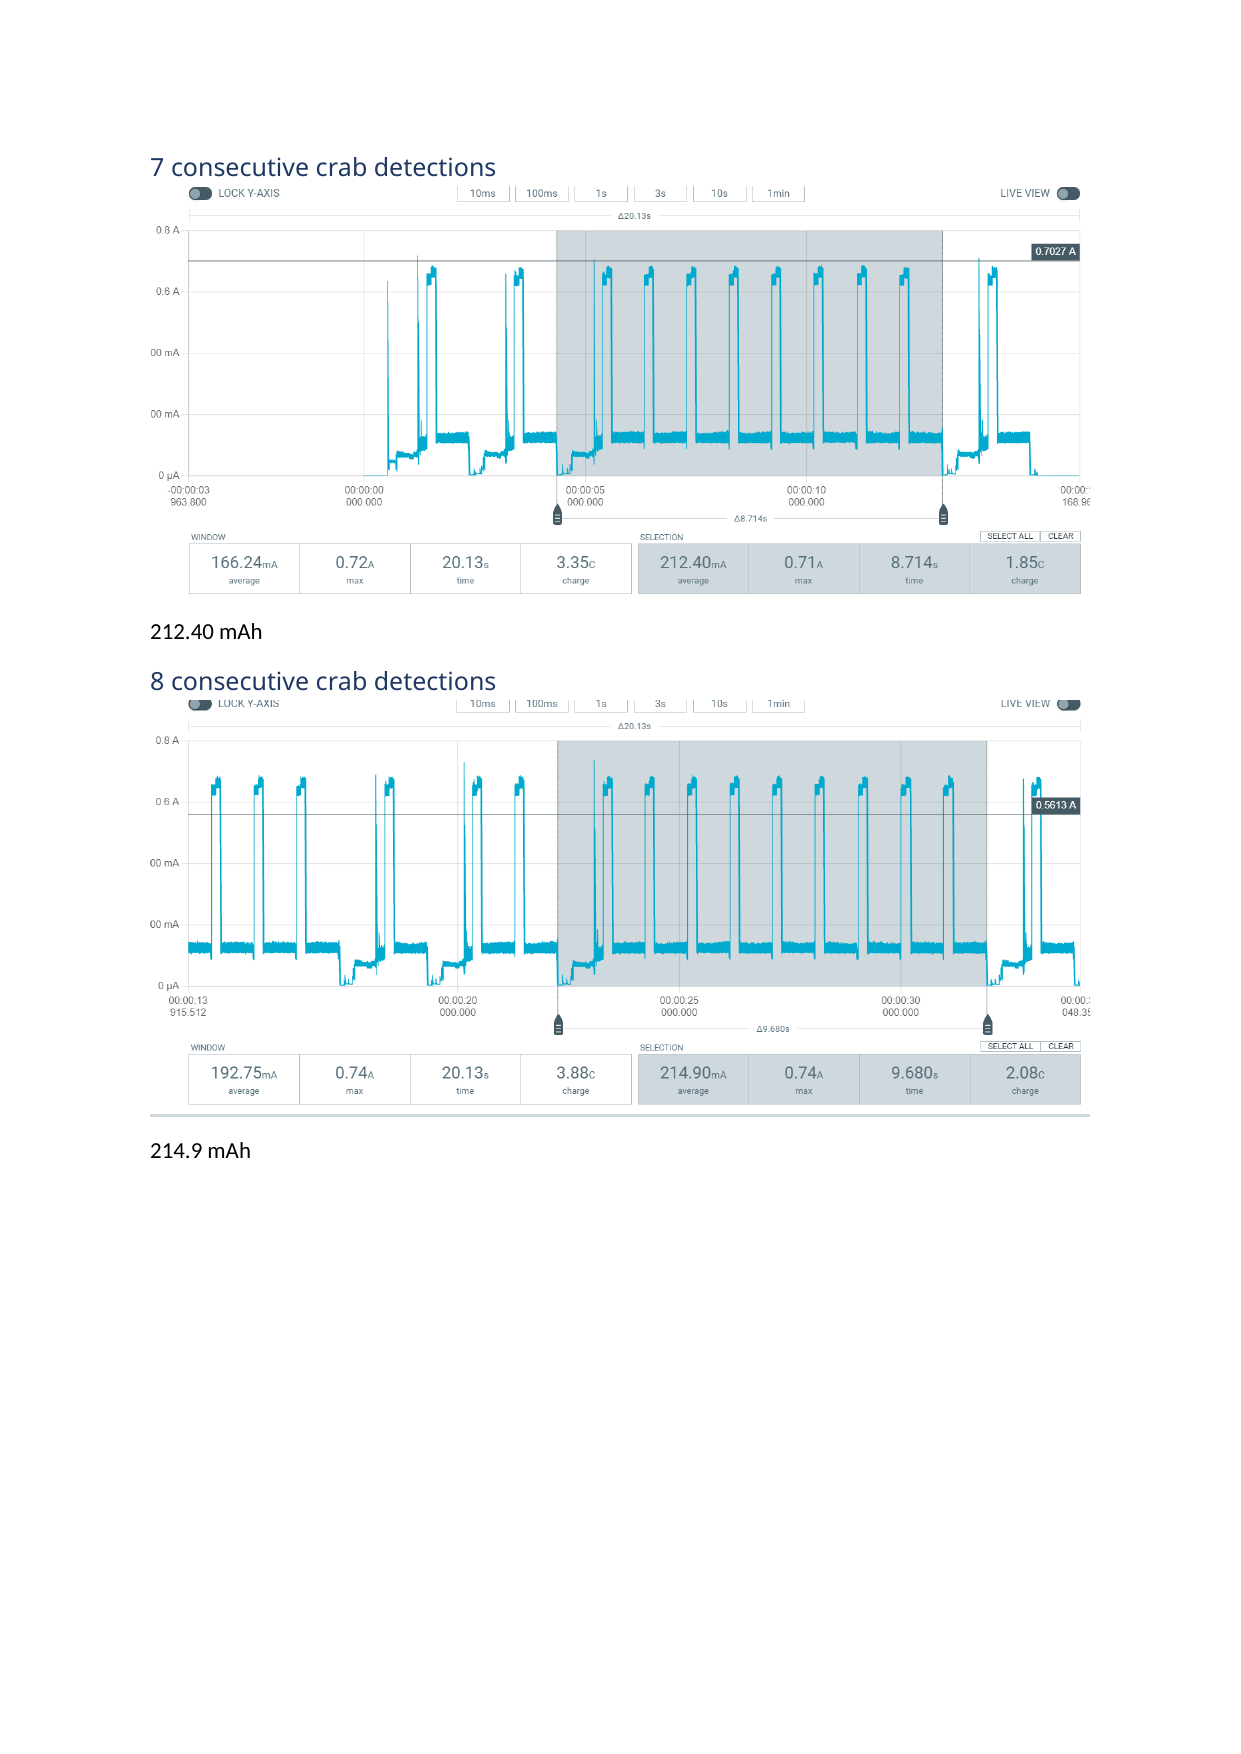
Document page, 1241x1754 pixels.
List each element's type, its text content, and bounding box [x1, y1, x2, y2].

text 214.9 mAh [150, 1136, 1090, 1164]
subtitle 8 consecutive crab detections [150, 664, 1090, 698]
subtitle 7 consecutive crab detections [150, 150, 1090, 184]
picture [150, 186, 1091, 598]
text 212.40 mAh [150, 617, 1090, 645]
picture [150, 700, 1091, 1117]
